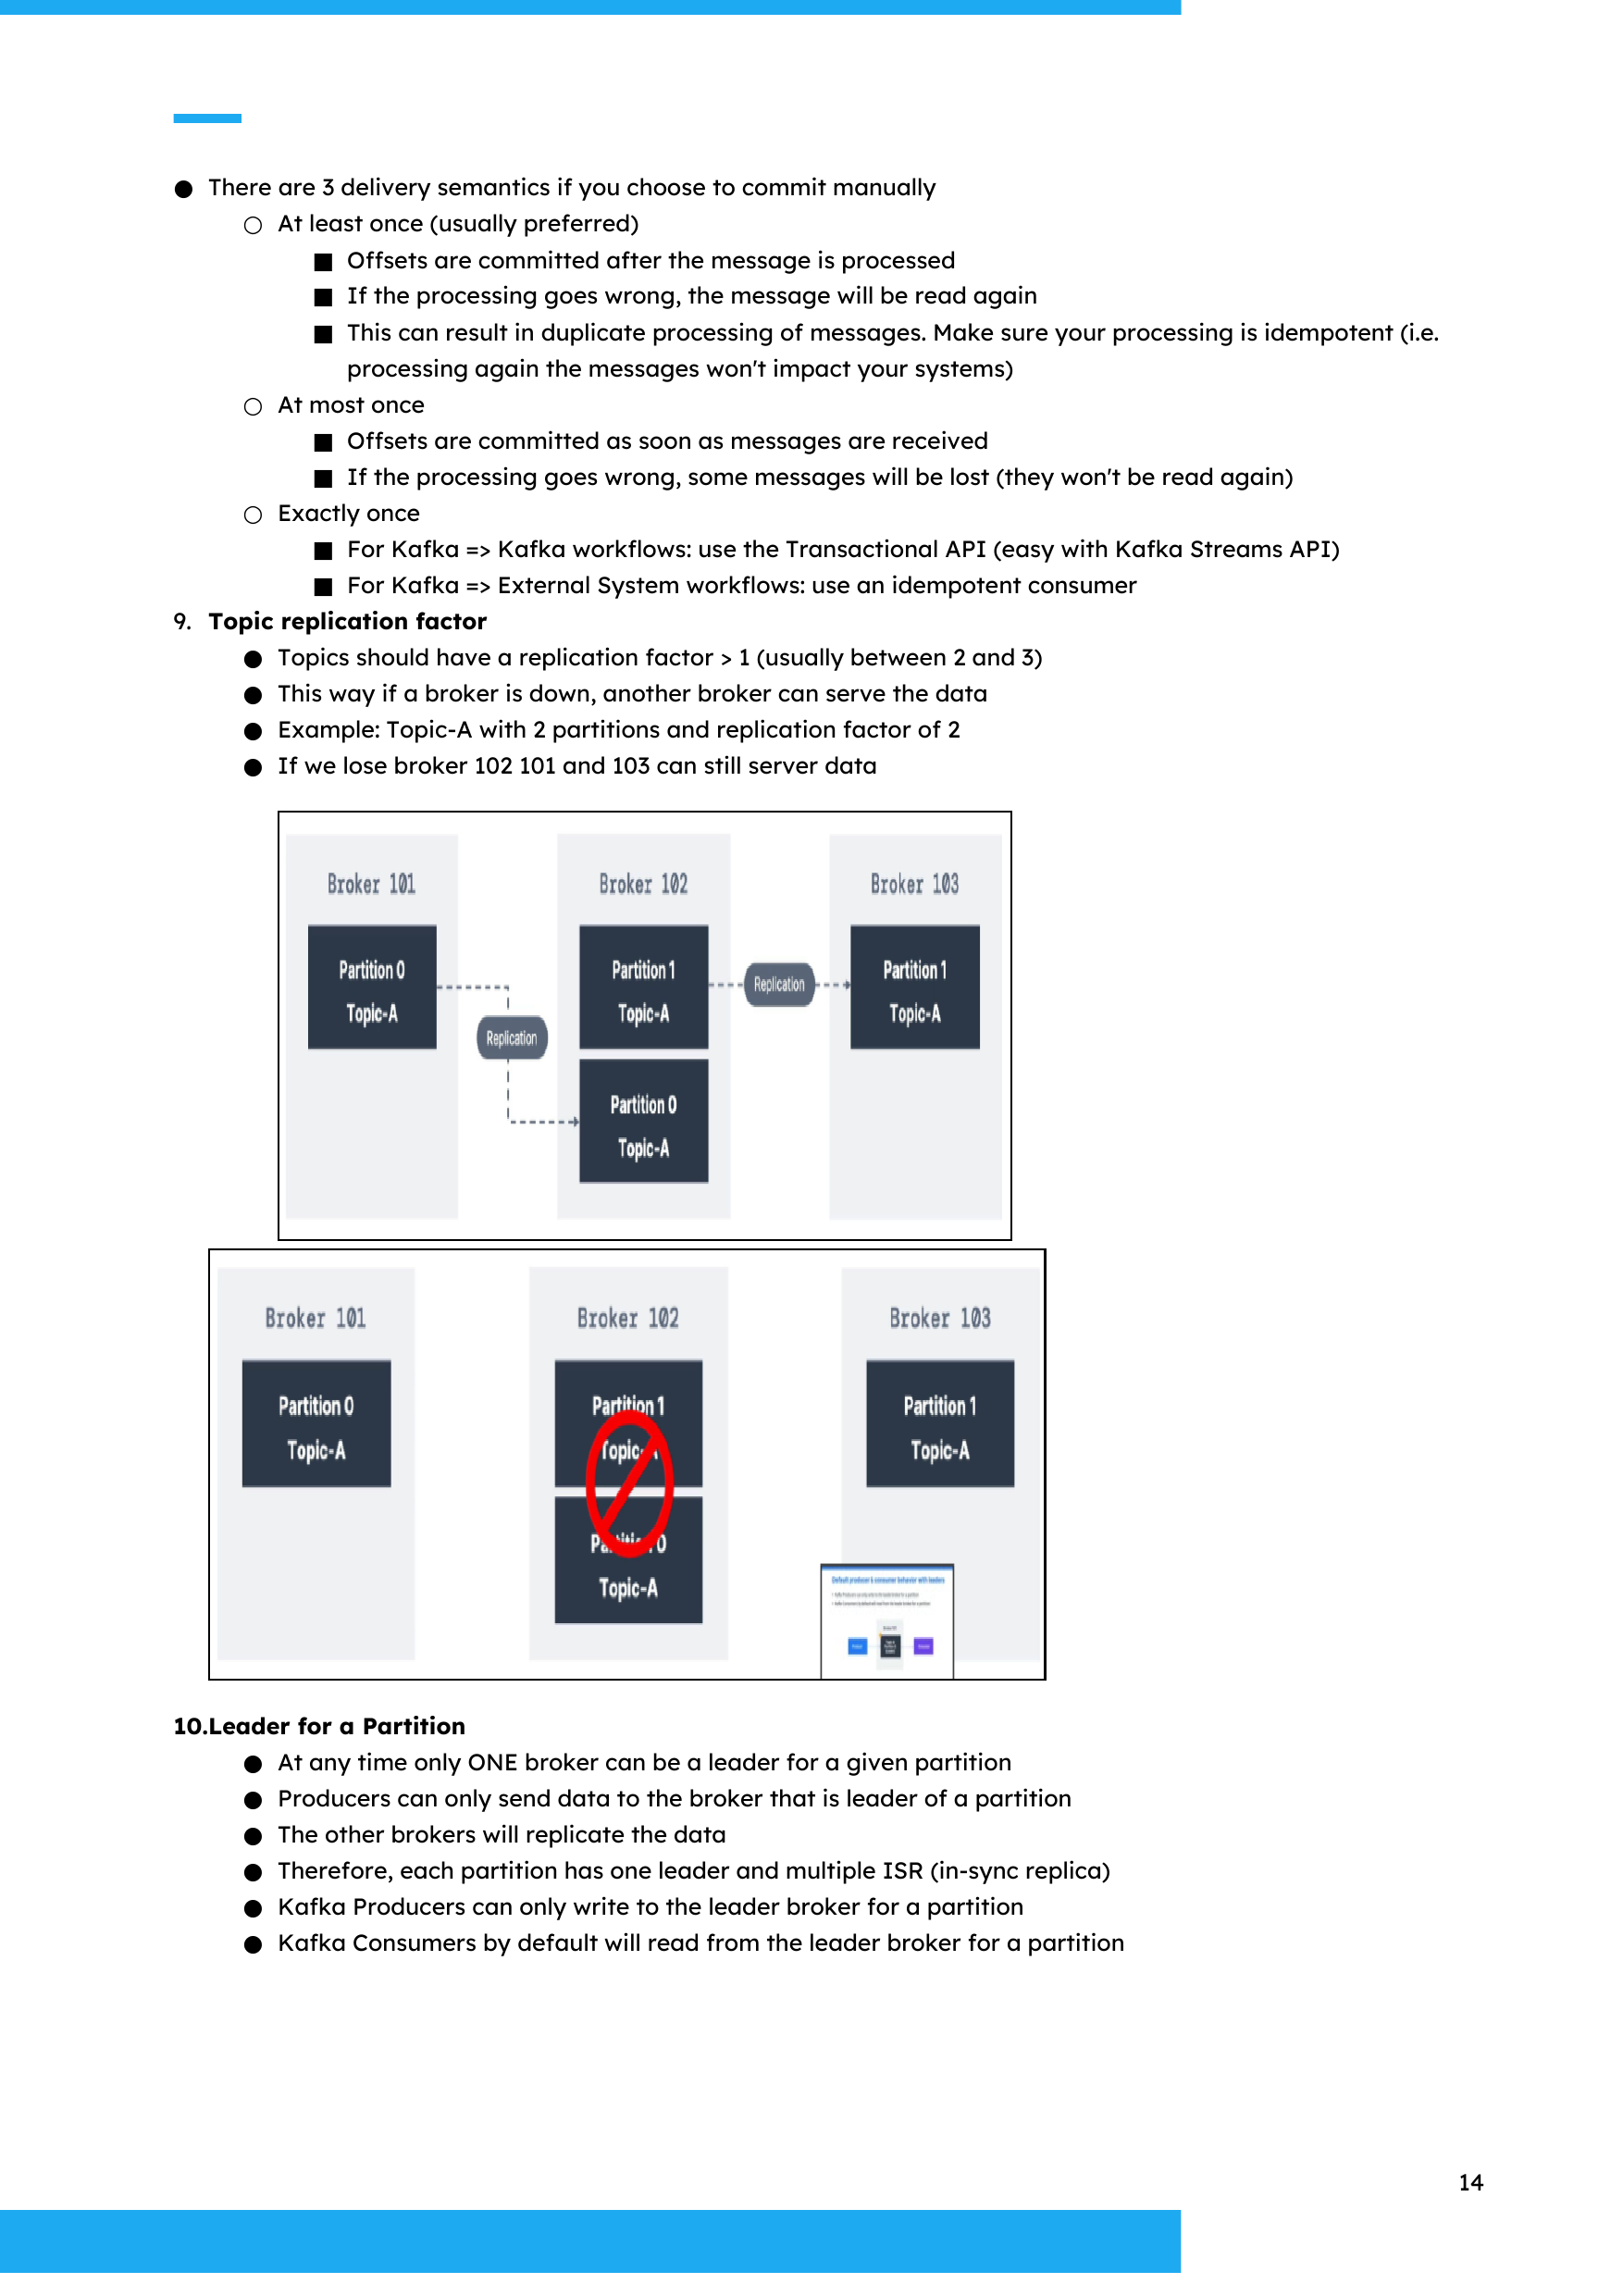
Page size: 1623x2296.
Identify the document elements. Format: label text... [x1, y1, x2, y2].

list Producers can only send data to the broker that is leader of a partition [242, 1783, 1484, 1813]
list At least once (usually preferred) [242, 209, 1484, 238]
list Kafka Producers can only write to the leader broker for a partition [242, 1892, 1484, 1921]
list If the processing goes wrong, some messages will be lost (they won't be read again) [312, 462, 1484, 491]
list For Kafka => External System workflows: use an idempotent consumer [312, 570, 1484, 600]
list Offsets are committed as soon as messages are received [312, 426, 1484, 454]
list At most once [242, 390, 1484, 418]
list For Kafka => Kafka workflows: use the Transactional API (easy with Kafka Streams API) [312, 534, 1484, 564]
list Topic replication factor [173, 607, 1484, 636]
picture [0, 0, 1182, 15]
list Example: Topic-A with 2 partitions and replication factor of 2 [242, 715, 1484, 744]
picture [0, 2210, 1182, 2273]
list Therefore, each partition has one leader and multiple ISR (in-sync replica) [242, 1856, 1484, 1885]
list Topics should have a replication factor > 1 (usually between 2 and 3) [242, 642, 1484, 672]
list There are 3 delivery semantics if you choose to commit manually [173, 173, 1484, 202]
list Exactly once [242, 498, 1484, 527]
picture [279, 813, 1010, 1239]
picture [210, 1250, 1044, 1679]
list This way if a broker is down, another broker can serve the data [242, 679, 1484, 708]
list If we lose broker 102 101 and 103 can still server data [242, 751, 1484, 780]
list Leader for a Partition [173, 1711, 1484, 1741]
list The other brokers will replicate the data [242, 1819, 1484, 1849]
list This can result in duplicate processing of messages. Make sure your processing is idempotent (i.e. processing again the messages won't impact your systems) [312, 317, 1484, 382]
list If the processing goes wrong, the message will be read again [312, 281, 1484, 310]
picture [173, 114, 242, 123]
list At any time only ONE broker can be a leader for a given partition [242, 1747, 1484, 1776]
list Kafka Consumers by default will read from the leader broker for a partition [242, 1929, 1484, 1957]
list Offsets are committed after the message is processed [312, 245, 1484, 274]
